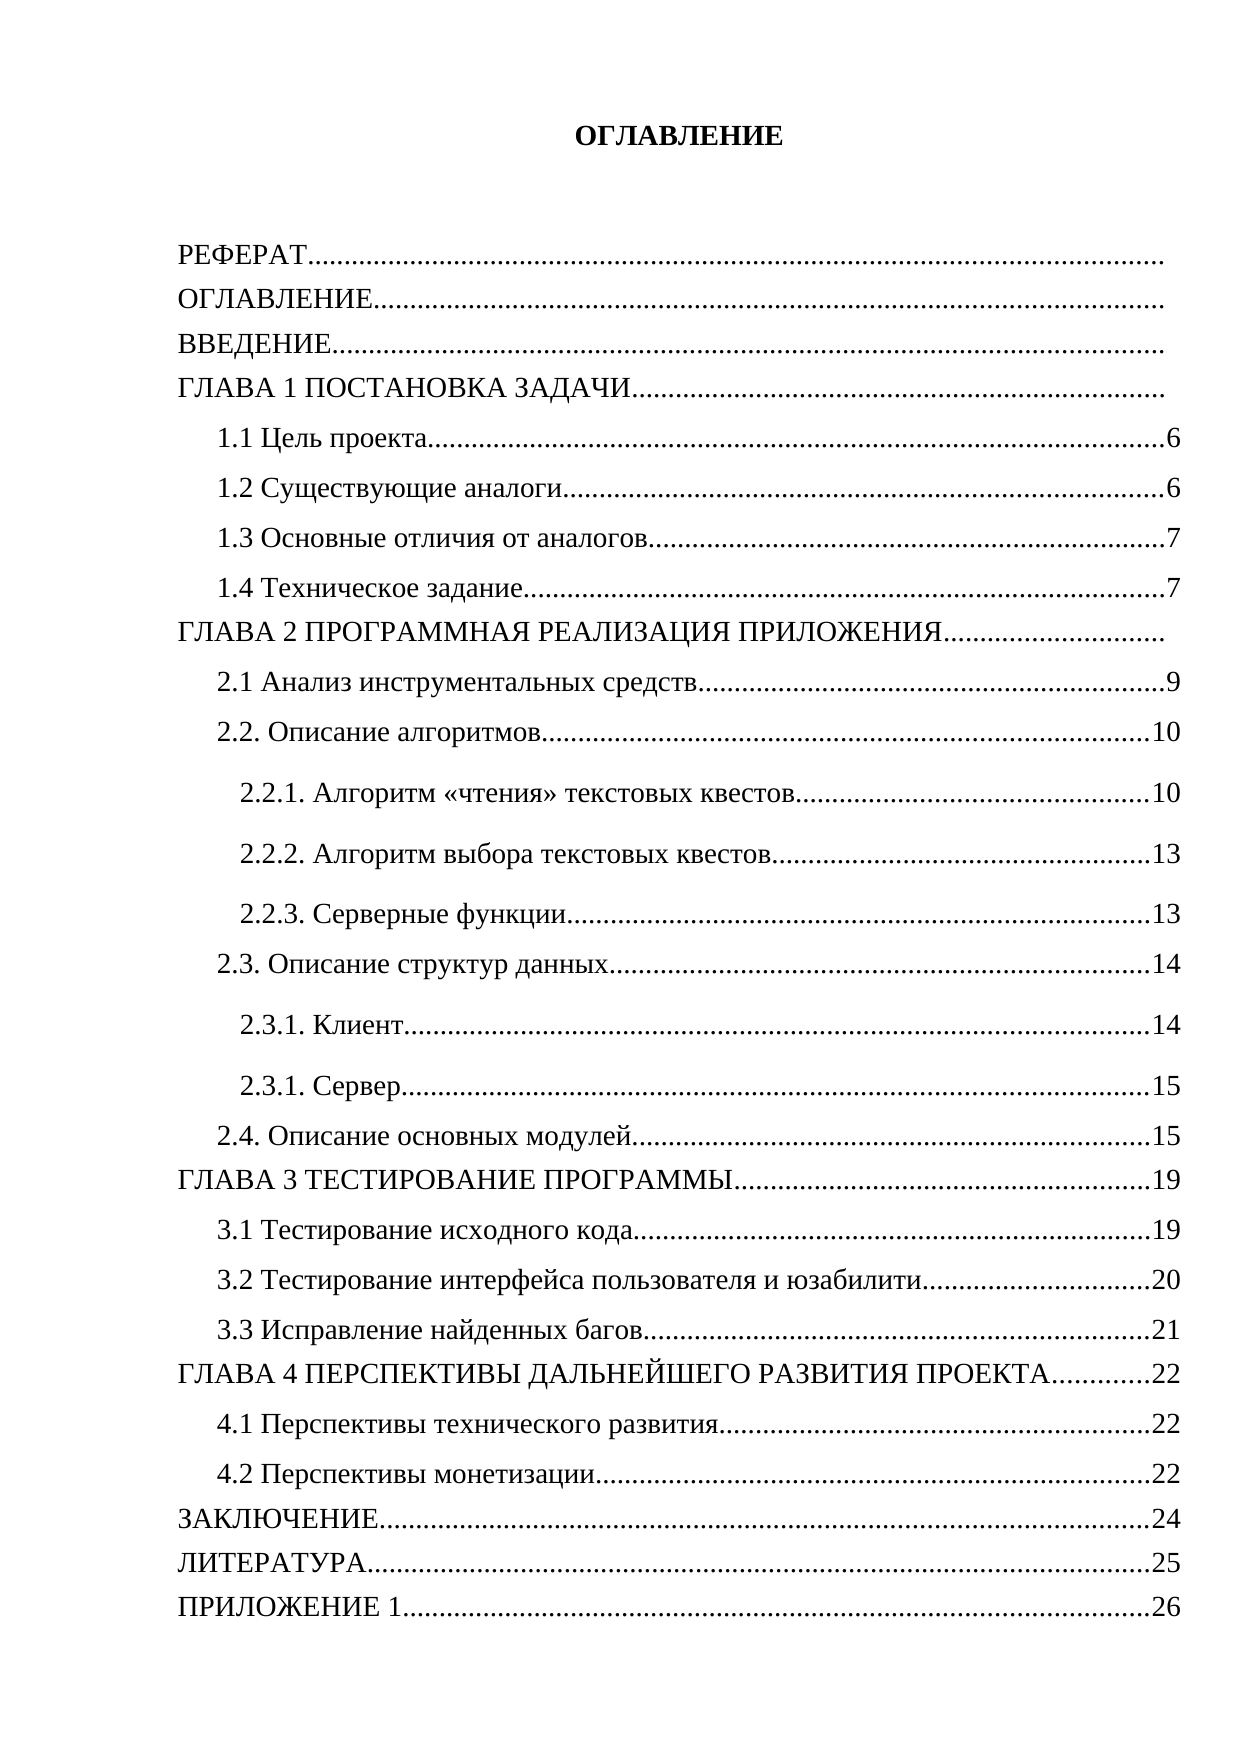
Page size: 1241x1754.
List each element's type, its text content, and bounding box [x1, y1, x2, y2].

subtitle ОГЛАВЛЕНИЕ [177, 118, 1181, 152]
